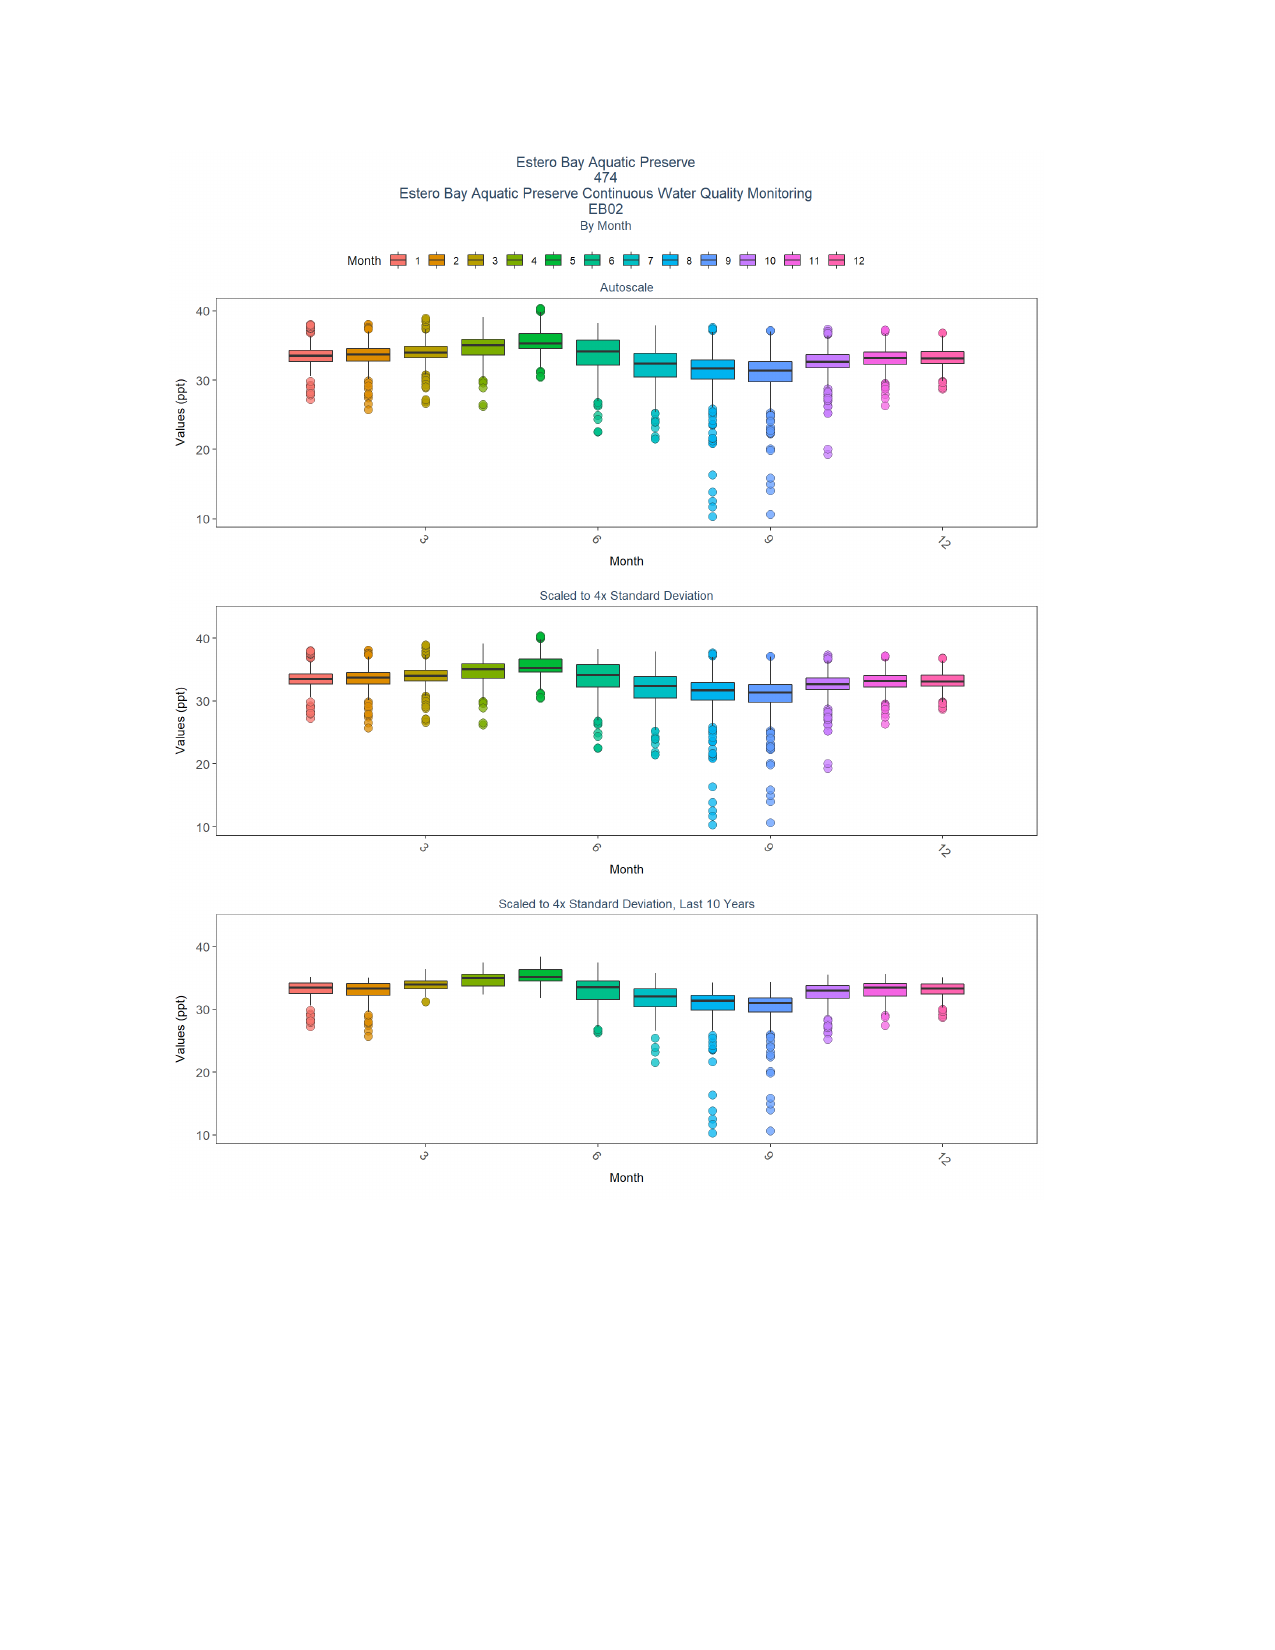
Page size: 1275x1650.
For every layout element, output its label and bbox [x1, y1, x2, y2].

picture [168, 150, 1044, 1200]
